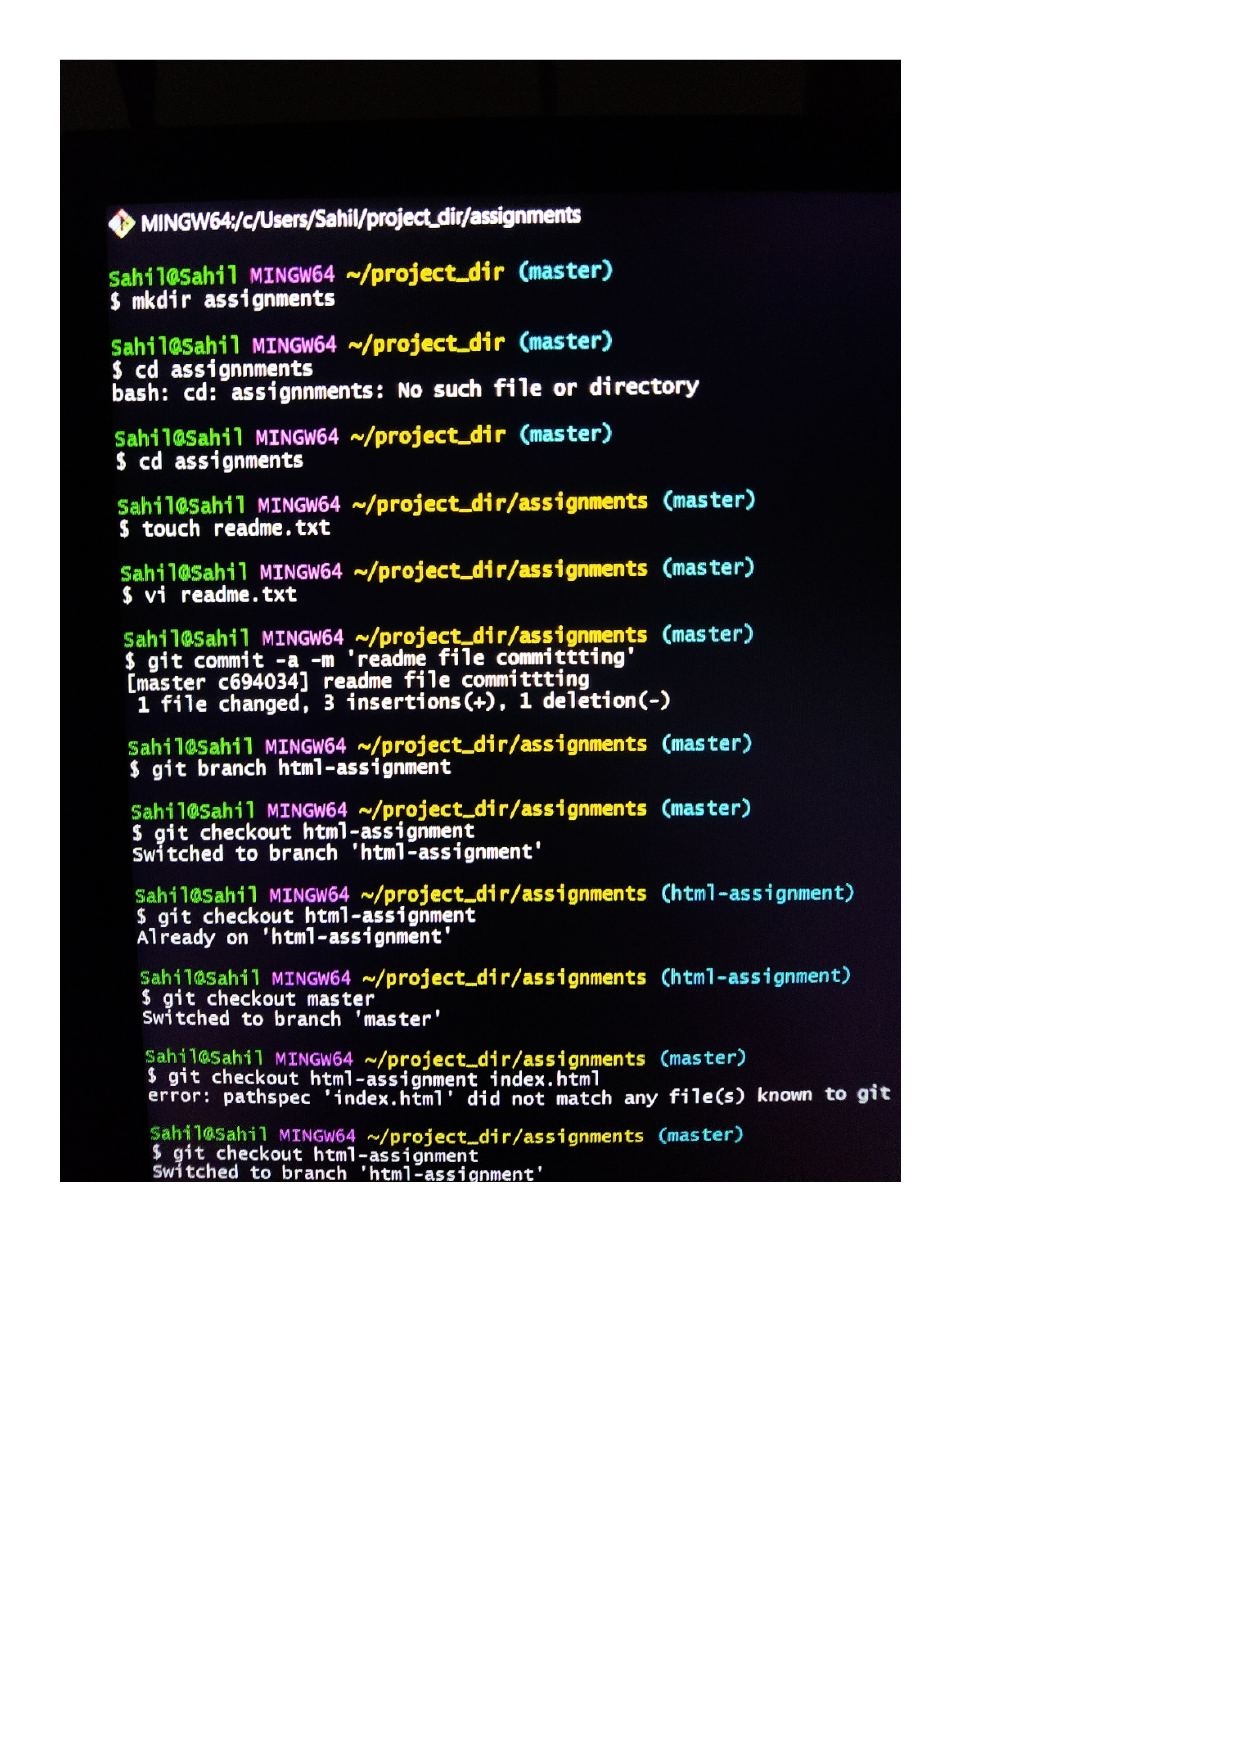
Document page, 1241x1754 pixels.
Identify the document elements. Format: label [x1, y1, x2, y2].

picture [60, 61, 901, 1181]
